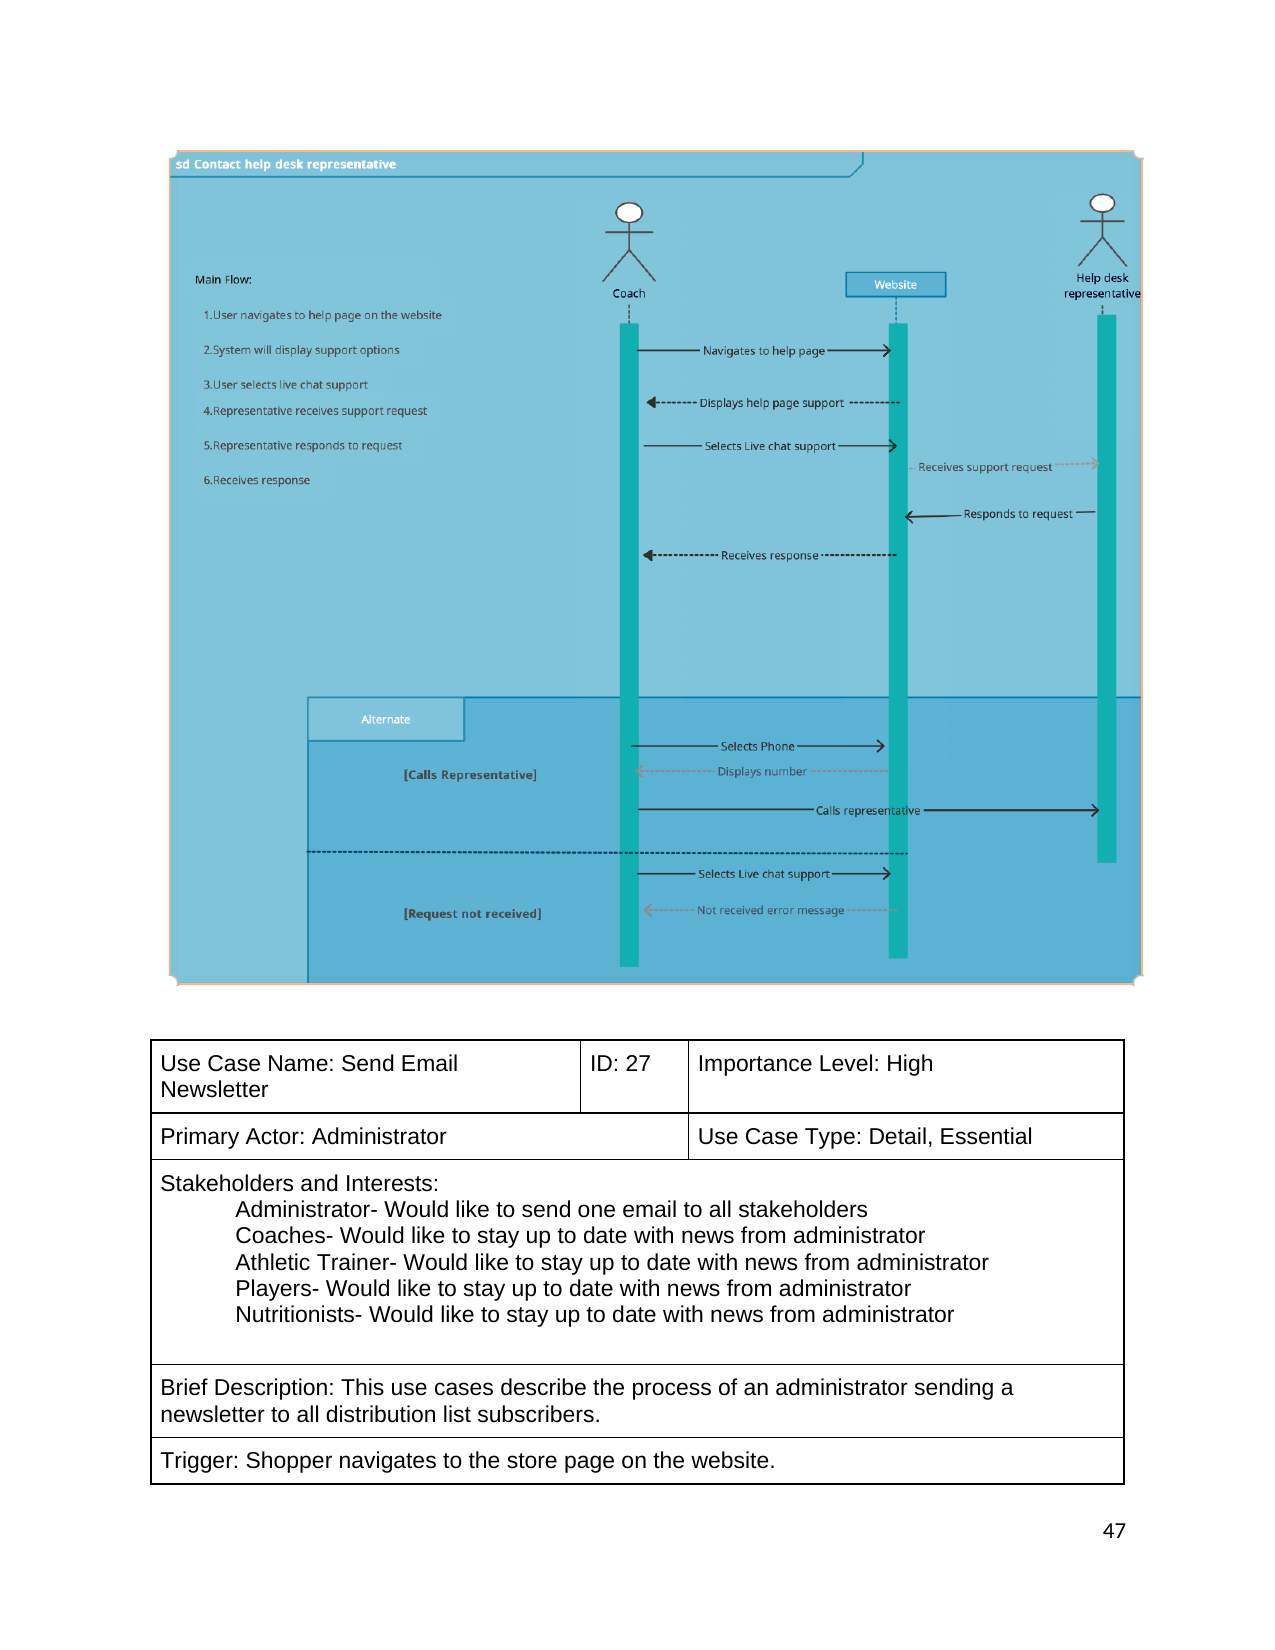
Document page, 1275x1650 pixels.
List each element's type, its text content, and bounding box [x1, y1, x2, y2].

table_header Importance Level: High [689, 1041, 1123, 1112]
table_cell Primary Actor: Administrator [152, 1114, 688, 1159]
table_cell Use Case Type: Detail, Essential [689, 1114, 1123, 1159]
table_header ID: 27 [581, 1041, 688, 1112]
table_cell Stakeholders and Interests: Administrator- Would like to send one email to all stakeholders Coaches- Would like to stay up to date with news from administrator Athletic Trainer- Would like to stay up to date with news from administrator Players- Would like to stay up to date with news from administrator Nutritionists- Would like to stay up to date with news from administrator [152, 1160, 1123, 1363]
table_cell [152, 1438, 1123, 1483]
table_cell Brief Description: This use cases describe the process of an administrator sending a newsletter to all distribution list subscribers. [152, 1365, 1123, 1436]
table_header Use Case Name: Send Email Newsletter [152, 1041, 580, 1112]
